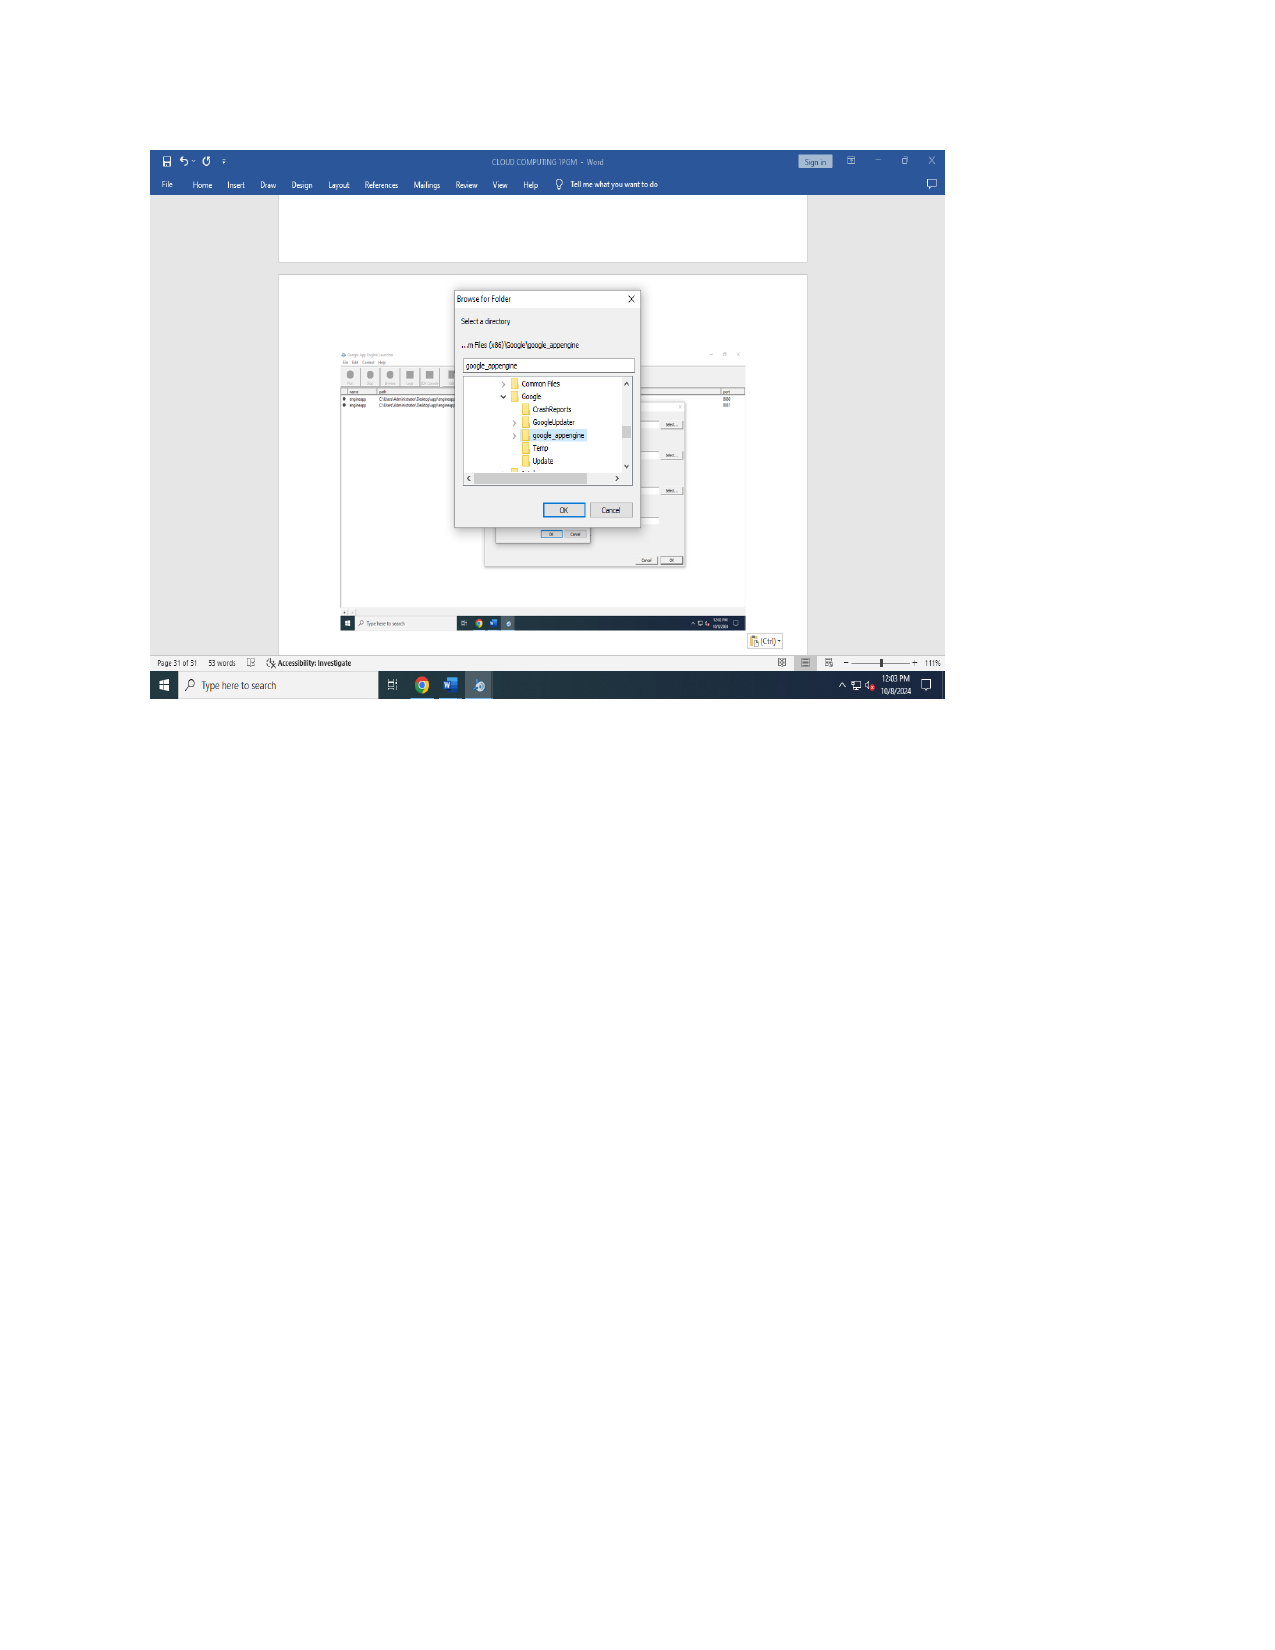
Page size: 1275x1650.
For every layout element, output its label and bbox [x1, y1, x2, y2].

picture [150, 150, 945, 699]
